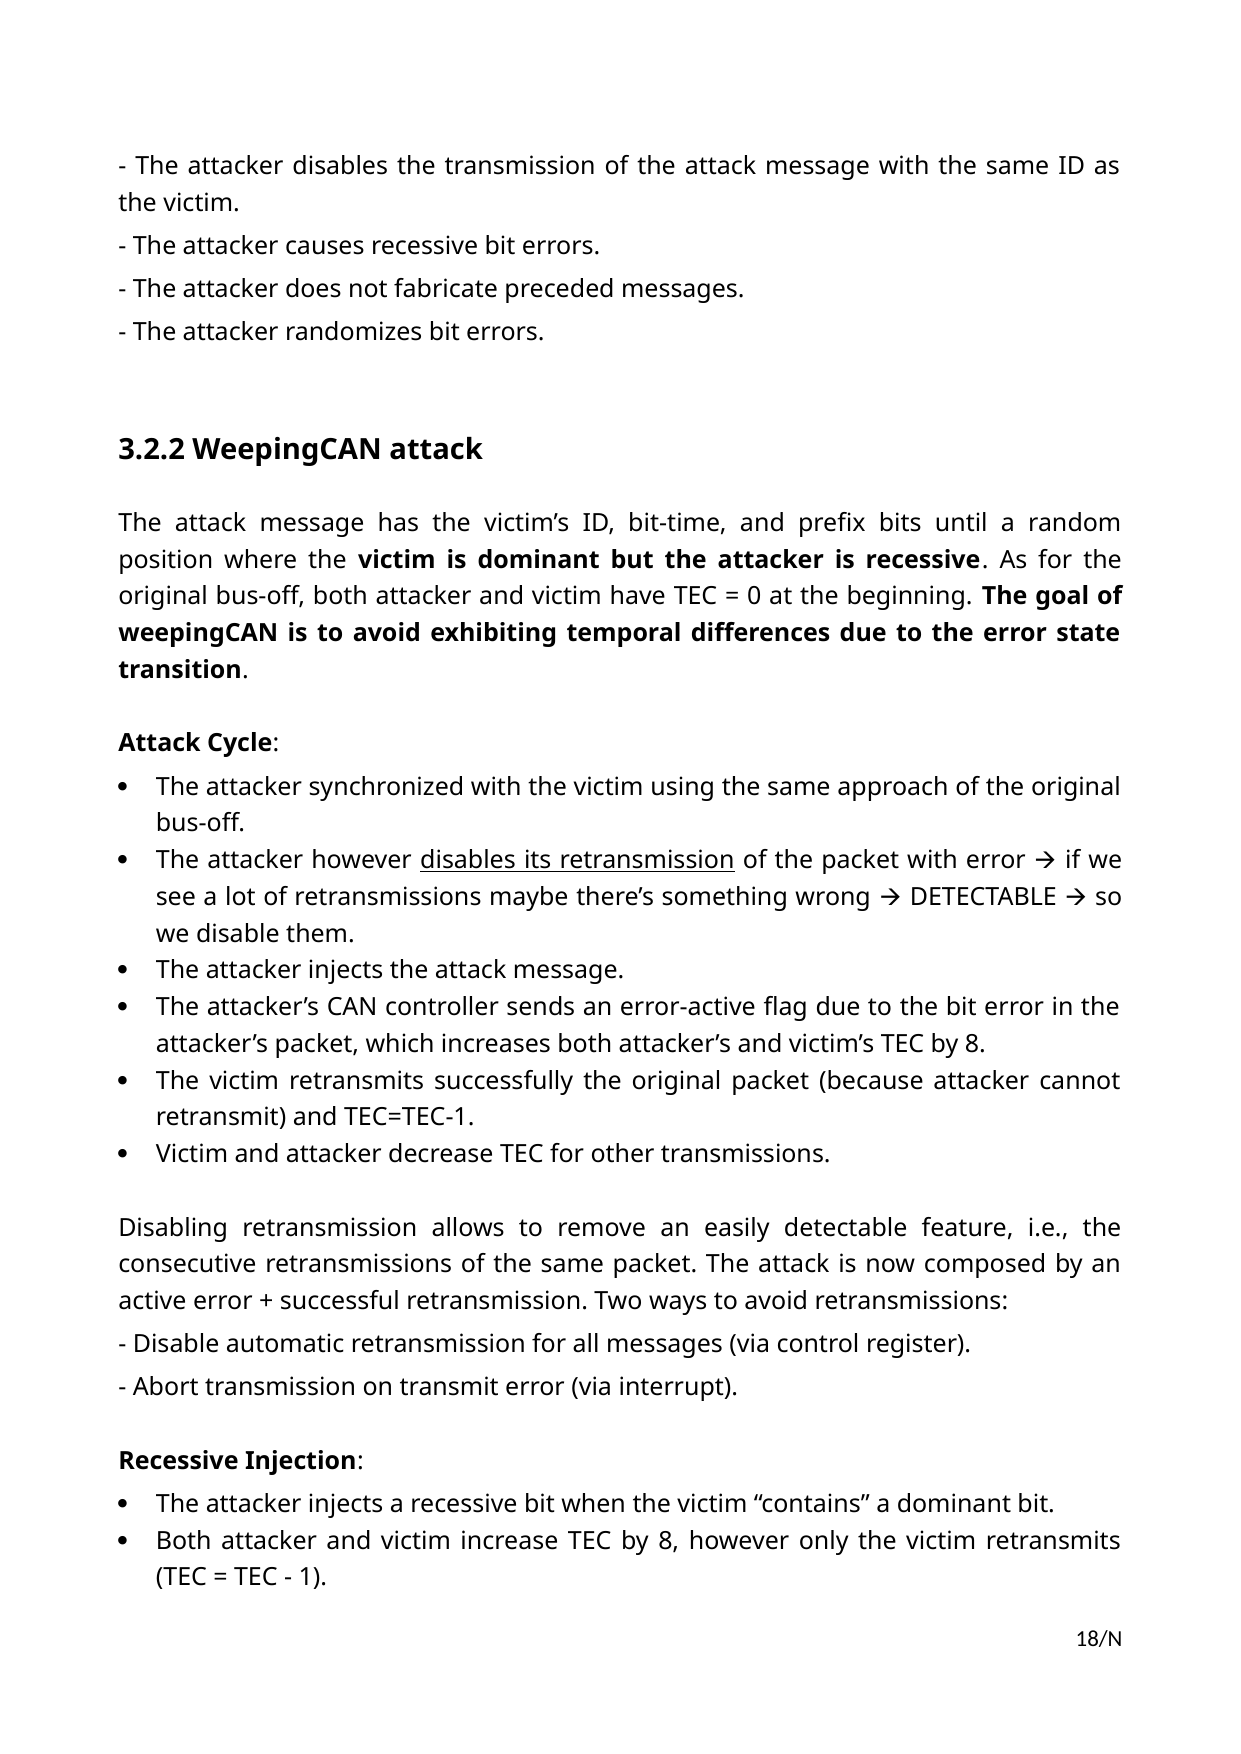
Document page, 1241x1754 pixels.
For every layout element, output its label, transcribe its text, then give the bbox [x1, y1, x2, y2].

list The attacker’s CAN controller sends an error-active flag due to the bit error in the attacker’s packet, which increases both attacker’s and victim’s TEC by 8. [118, 989, 1122, 1059]
text The attack message has the victim’s ID, bit-time, and prefix bits until a random position where the victim is dominant but the attacker is recessive. As for the original bus-off, both attacker and victim have TEC = 0 at the beginning. The goal of weepingCAN is to avoid exhibiting temporal differences due to the error state transition. [118, 504, 1122, 686]
list The attacker however disables its retransmission of the packet with error if we see a lot of retransmissions maybe there’s something wrong DETECTABLE so we disable them. [118, 842, 1122, 949]
subtitle 3.2.2 WeepingCAN attack [118, 428, 1122, 468]
list The attacker injects a recessive bit when the victim “contains” a dominant bit. [118, 1486, 1122, 1519]
text - The attacker randomizes bit errors. [118, 313, 1122, 347]
text - Disable automatic retransmission for all messages (via control register). [118, 1326, 1122, 1360]
text Disabling retransmission allows to remove an easily detectable feature, i.e., the consecutive retransmissions of the same packet. The attack is now composed by an active error + successful retransmission. Two ways to avoid retransmissions: [118, 1209, 1122, 1317]
text - The attacker causes recessive bit errors. [118, 227, 1122, 261]
text - The attacker does not fabricate preceded messages. [118, 270, 1122, 304]
list The attacker injects the attack message. [118, 952, 1122, 986]
text Recessive Injection: [118, 1442, 1122, 1477]
list The attacker synchronized with the victim using the same approach of the original bus-off. [118, 768, 1122, 839]
list The victim retransmits successfully the original packet (because attacker cannot retransmit) and TEC=TEC-1. [118, 1062, 1122, 1133]
list Victim and attacker decrease TEC for other transmissions. [118, 1136, 1122, 1170]
text - Abort transmission on transmit error (via interrupt). [118, 1369, 1122, 1403]
text - The attacker disables the transmission of the attack message with the same ID as the victim. [118, 148, 1122, 218]
list Both attacker and victim increase TEC by 8, however only the victim retransmits (TEC = TEC - 1). [118, 1522, 1122, 1593]
text Attack Cycle: [118, 725, 1122, 759]
